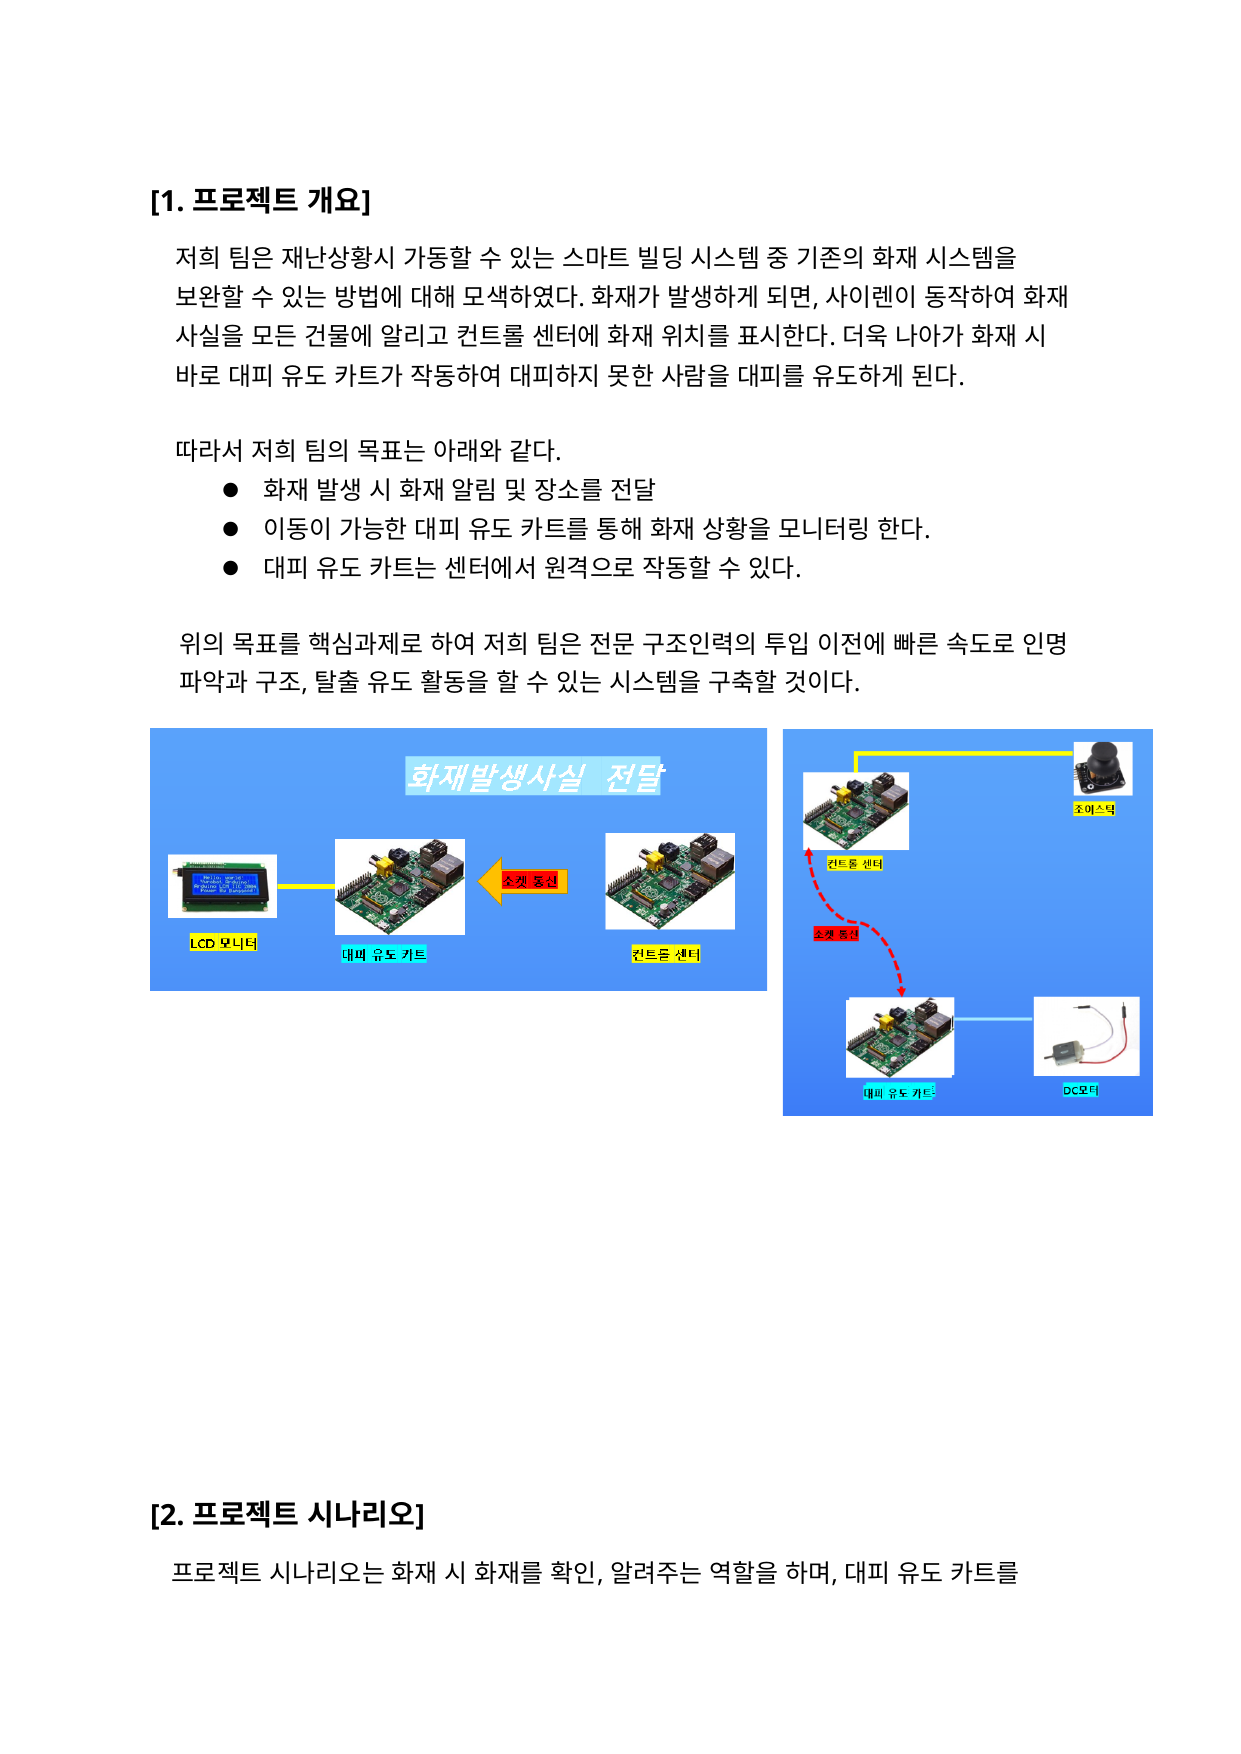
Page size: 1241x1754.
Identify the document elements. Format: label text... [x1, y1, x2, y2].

list 저희 팀은 재난상황시 가동할 수 있는 스마트 빌딩 시스템 중 기존의 화재 시스템을 보완할 수 있는 방법에 대해 모색하였다. 화재가 발생하게 되면, 사이렌이 동작하여 화재 사실을 모든 건물에 알리고 컨트롤 센터에 화재 위치를 표시한다. 더욱 나아가 화재 시 바로 대피 유도 카트가 작동하여 대피하지 못한 사람을 대피를 유도하게 된다. [175, 239, 1090, 392]
list 따라서 저희 팀의 목표는 아래와 같다. [175, 432, 1090, 468]
list 화재 발생 시 화재 알림 및 장소를 전달 [221, 471, 1090, 507]
text [2. 프로젝트 시나리오] [150, 1491, 1090, 1534]
list 이동이 가능한 대피 유도 카트를 통해 화재 상황을 모니터링 한다. [221, 510, 1090, 546]
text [171, 1553, 1090, 1589]
text [1. 프로젝트 개요] [150, 177, 1090, 219]
list 대피 유도 카트는 센터에서 원격으로 작동할 수 있다. [221, 549, 1090, 585]
picture [150, 728, 768, 991]
text 위의 목표를 핵심과제로 하여 저희 팀은 전문 구조인력의 투입 이전에 빠른 속도로 인명 파악과 구조, 탈출 유도 활동을 할 수 있는 시스템을 구축할 것이다. [179, 624, 1090, 699]
picture [782, 729, 1153, 1116]
